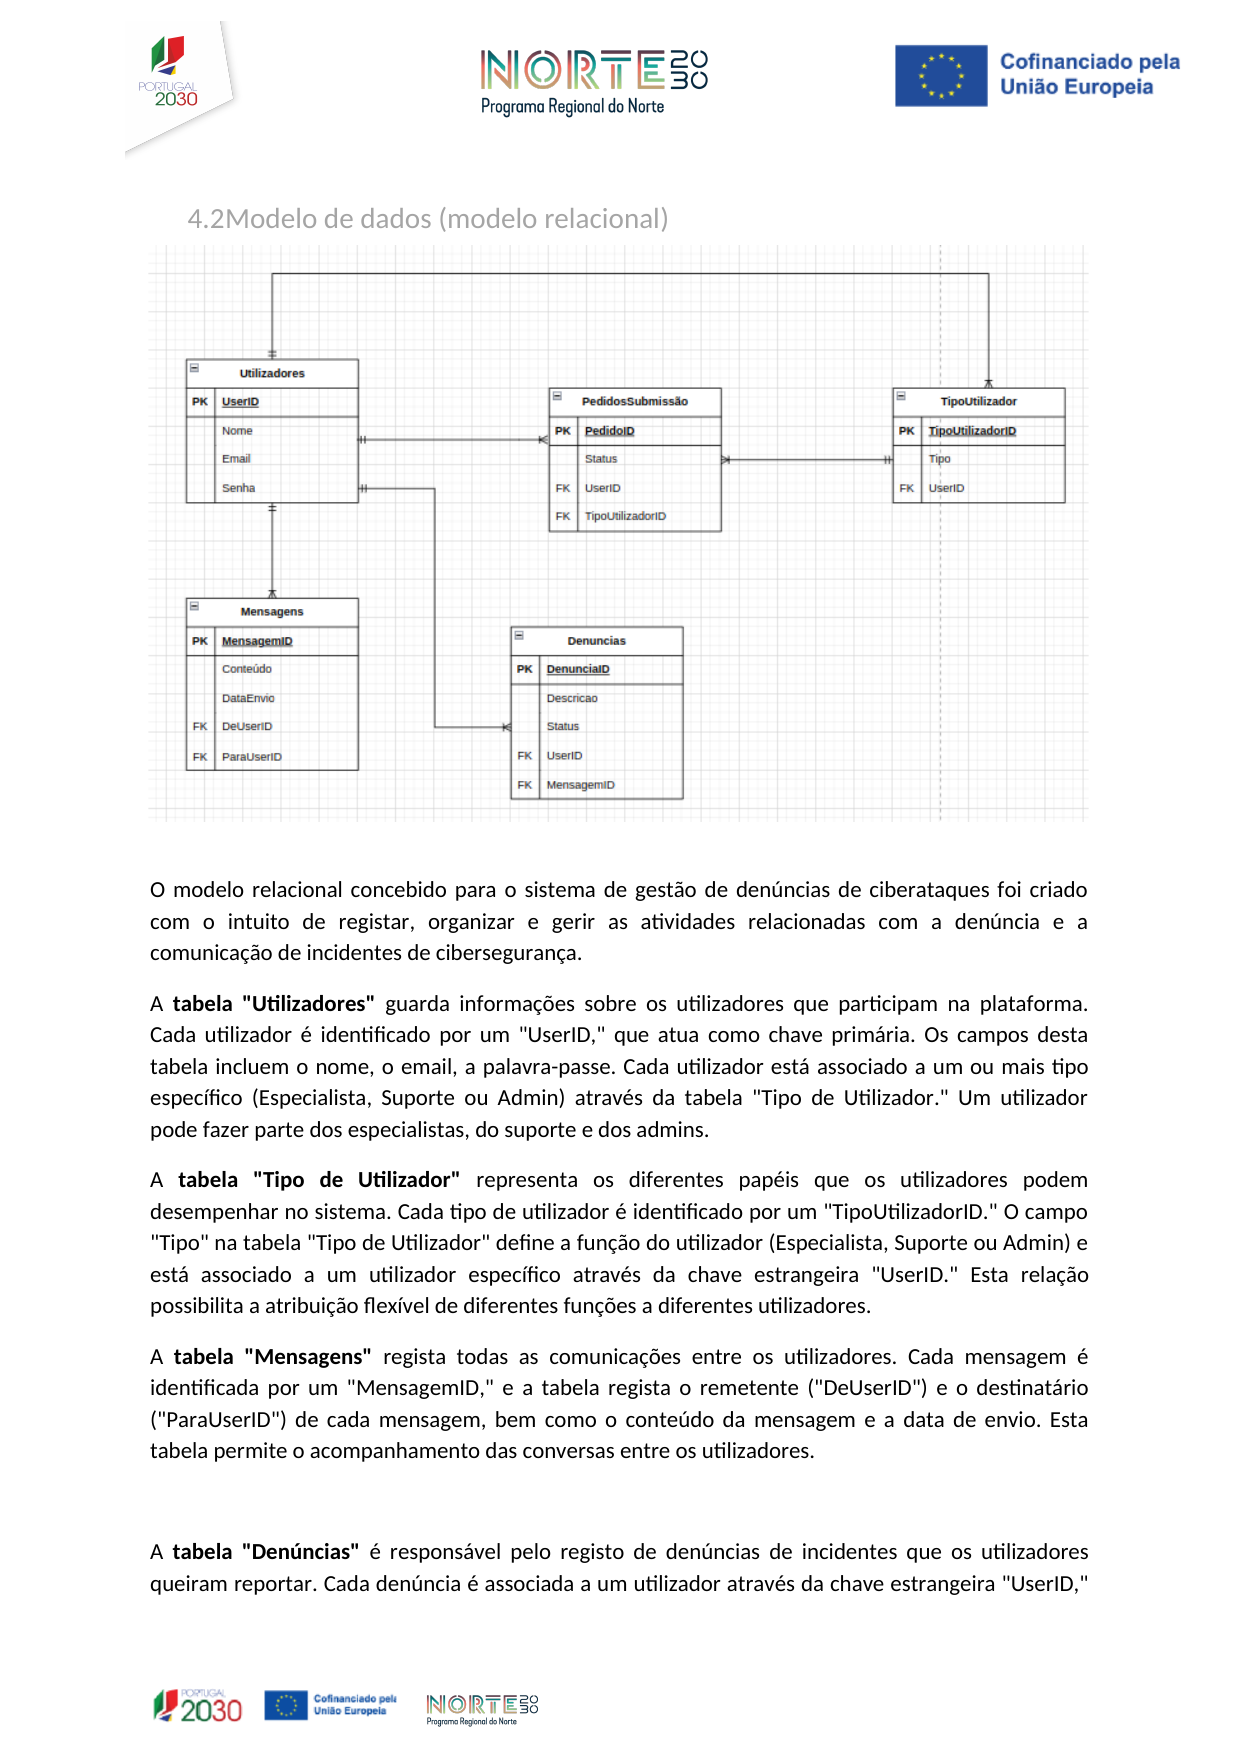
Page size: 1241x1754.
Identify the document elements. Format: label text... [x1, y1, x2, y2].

text A tabela "Tipo de Utilizador" representa os diferentes papéis que os utilizadores podem desempenhar no sistema. Cada tipo de utilizador é identificado por um "TipoUtilizadorID." O campo "Tipo" na tabela "Tipo de Utilizador" define a função do utilizador (Especialista, Suporte ou Admin) e está associado a um utilizador específico através da chave estrangeira "UserID." Esta relação possibilita a atribuição flexível de diferentes funções a diferentes utilizadores. [150, 1165, 1090, 1319]
subtitle Modelo de dados (modelo relacional) [187, 200, 1090, 236]
picture [148, 245, 1089, 822]
text A tabela "Utilizadores" guarda informações sobre os utilizadores que participam na plataforma. Cada utilizador é identificado por um "UserID," que atua como chave primária. Os campos desta tabela incluem o nome, o email, a palavra-passe. Cada utilizador está associado a um ou mais tipo específico (Especialista, Suporte ou Admin) através da tabela "Tipo de Utilizador." Um utilizador pode fazer parte dos especialistas, do suporte e dos admins. [150, 989, 1090, 1143]
picture [150, 1686, 397, 1723]
picture [466, 20, 724, 133]
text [150, 1537, 1090, 1597]
picture [125, 21, 284, 160]
text O modelo relacional concebido para o sistema de gestão de denúncias de ciberataques foi criado com o intuito de registar, organizar e gerir as atividades relacionadas com a denúncia e a comunicação de incidentes de cibersegurança. [150, 875, 1090, 966]
picture [419, 1687, 541, 1732]
text A tabela "Mensagens" regista todas as comunicações entre os utilizadores. Cada mensagem é identificada por um "MensagemID," e a tabela regista o remetente ("DeUserID") e o destinatário ("ParaUserID") de cada mensagem, bem como o conteúdo da mensagem e a data de envio. Esta tabela permite o acompanhamento das conversas entre os utilizadores. [150, 1342, 1090, 1464]
picture [881, 20, 1220, 137]
